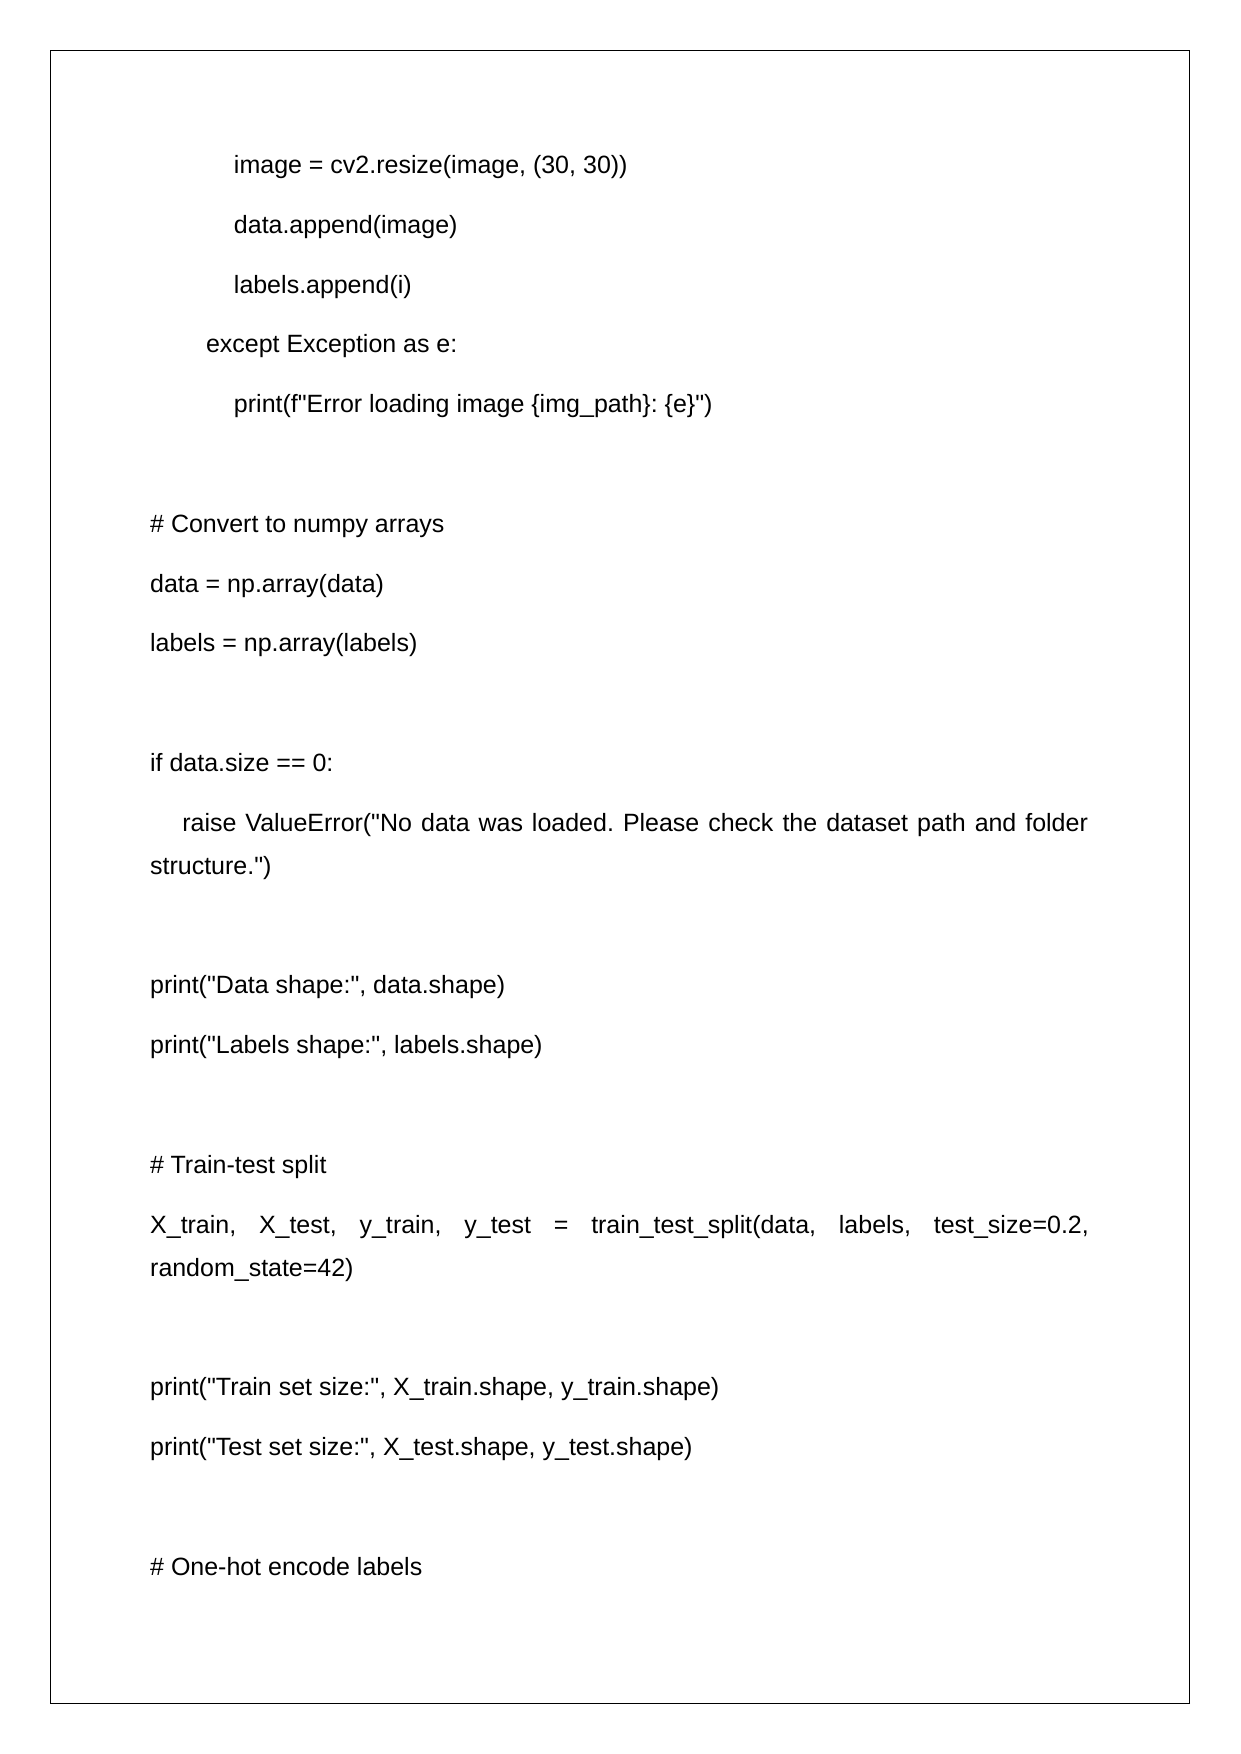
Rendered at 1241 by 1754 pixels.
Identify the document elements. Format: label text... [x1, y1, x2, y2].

text X_train, X_test, y_train, y_test = train_test_split(data, labels, test_size=0.2, random_state=42) [150, 1209, 1090, 1281]
text print(f"Error loading image {img_path}: {e}") [150, 389, 1090, 418]
text print("Train set size:", X_train.shape, y_train.shape) [150, 1372, 1090, 1401]
text # Convert to numpy arrays [150, 509, 1090, 537]
text data.append(image) [150, 210, 1090, 238]
text print("Data shape:", data.shape) [150, 970, 1090, 999]
text print("Test set size:", X_test.shape, y_test.shape) [150, 1432, 1090, 1461]
text raise ValueError("No data was loaded. Please check the dataset path and folder structure.") [150, 808, 1090, 879]
text if data.size == 0: [150, 748, 1090, 777]
text # One-hot encode labels [150, 1552, 1090, 1580]
text print("Labels shape:", labels.shape) [150, 1030, 1090, 1059]
text labels = np.array(labels) [150, 628, 1090, 657]
text # Train-test split [150, 1150, 1090, 1178]
text except Exception as e: [150, 329, 1090, 358]
text labels.append(i) [150, 269, 1090, 298]
text data = np.array(data) [150, 568, 1090, 597]
text image = cv2.resize(image, (30, 30)) [150, 150, 1090, 179]
